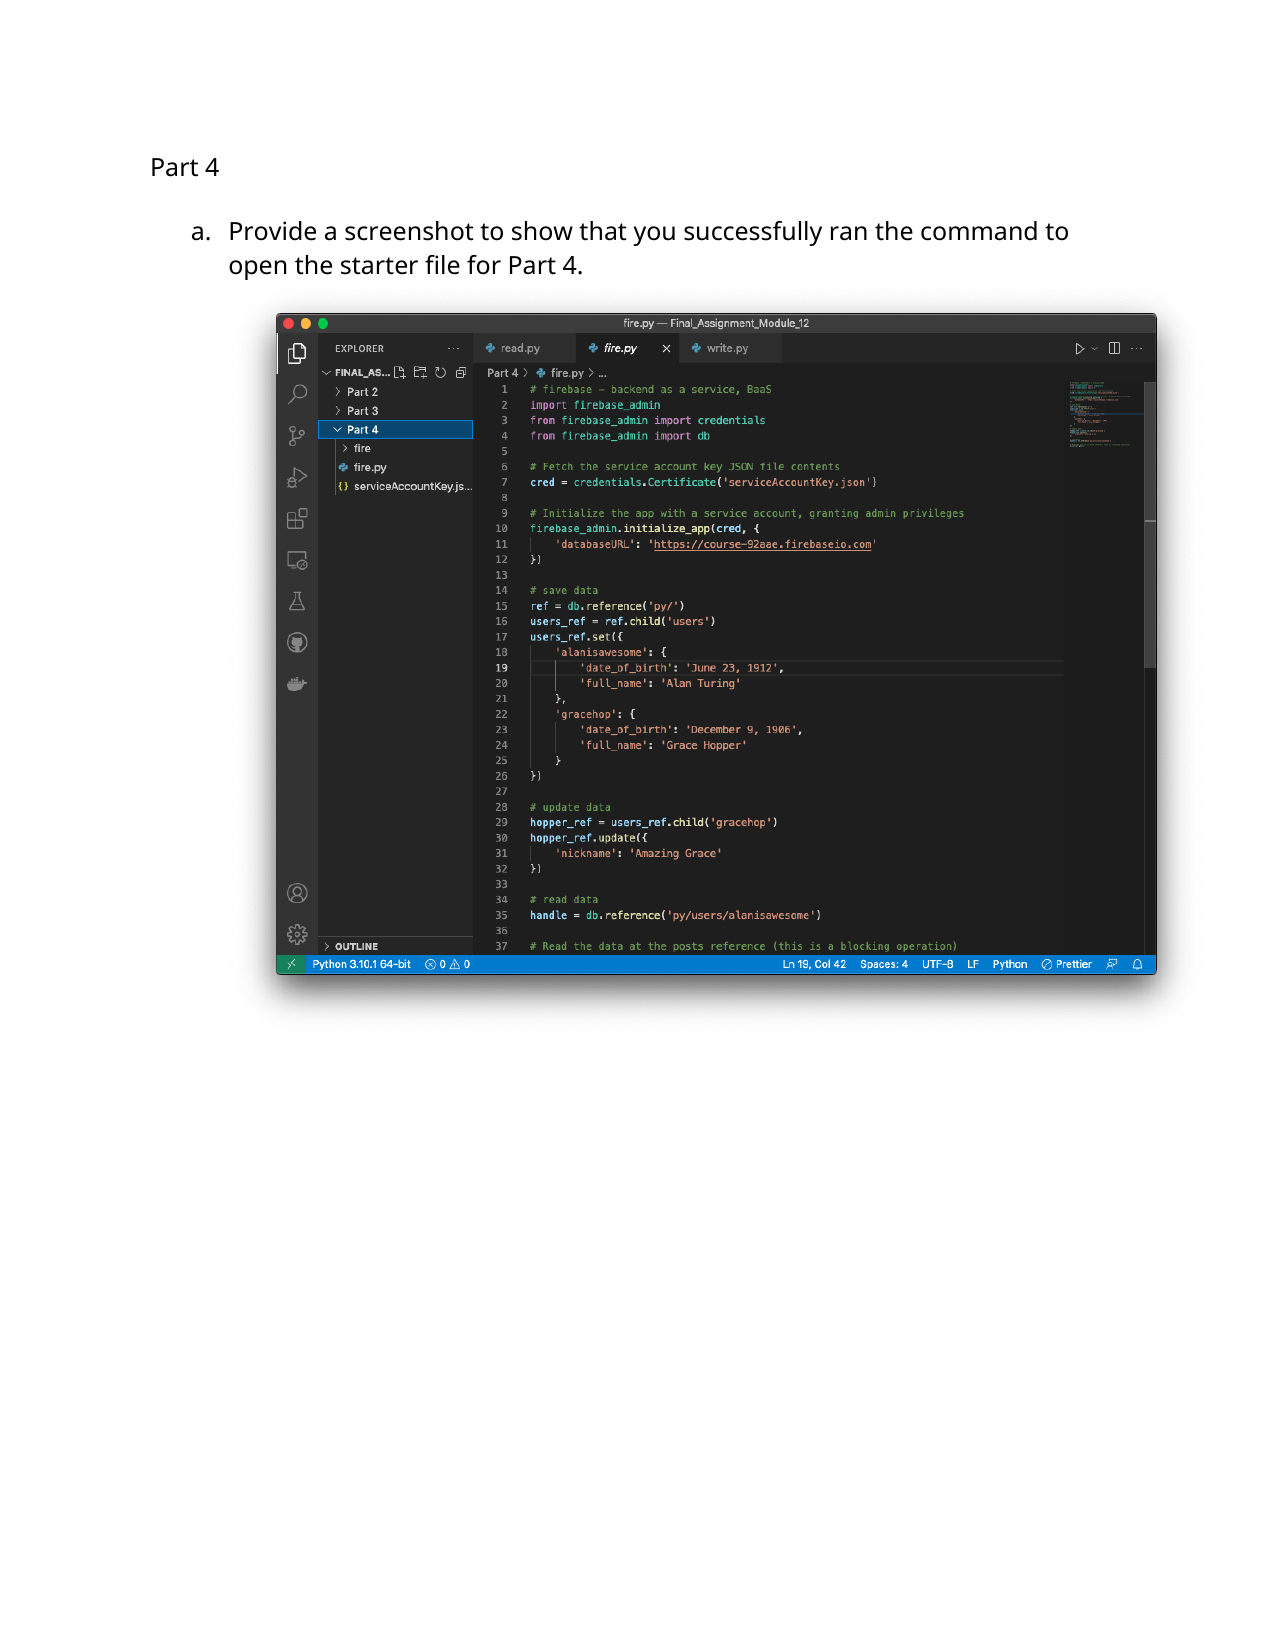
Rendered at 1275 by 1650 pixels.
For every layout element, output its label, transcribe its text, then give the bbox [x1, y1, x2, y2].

text Part 4 [150, 150, 1125, 184]
picture [228, 281, 1204, 1037]
